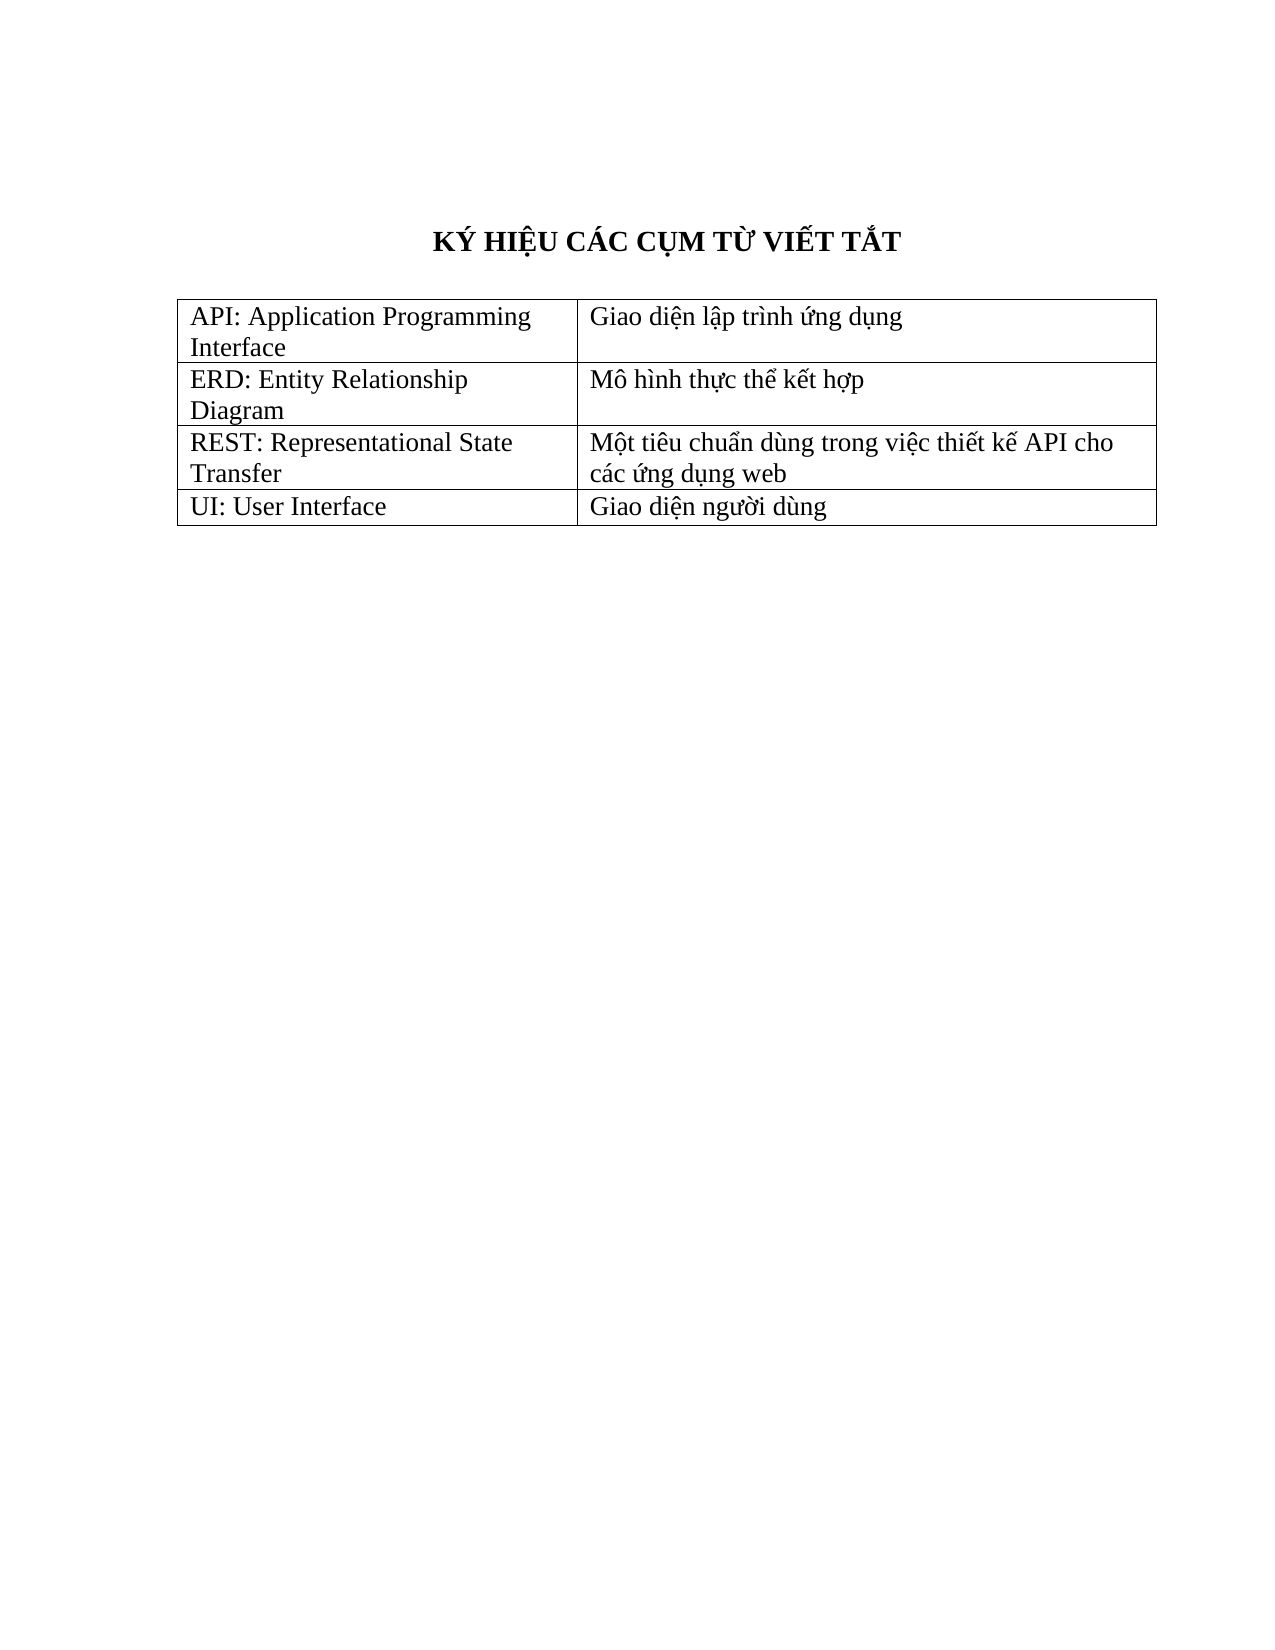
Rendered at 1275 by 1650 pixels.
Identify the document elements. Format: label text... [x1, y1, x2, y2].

table_cell REST: Representational State Transfer [178, 426, 577, 488]
table_cell UI: User Interface [178, 490, 577, 525]
table_cell Một tiêu chuẩn dùng trong việc thiết kế API cho các ứng dụng web [578, 426, 1156, 488]
text KÝ HIỆU CÁC CỤM TỪ VIẾT TẮT [177, 224, 1157, 257]
table_cell Mô hình thực thể kết hợp [578, 363, 1156, 425]
table_cell ERD: Entity Relationship Diagram [178, 363, 577, 425]
table_header API: Application Programming Interface [178, 300, 577, 362]
table_header Giao diện lập trình ứng dụng [578, 300, 1156, 362]
table_cell Giao diện người dùng [578, 490, 1156, 525]
